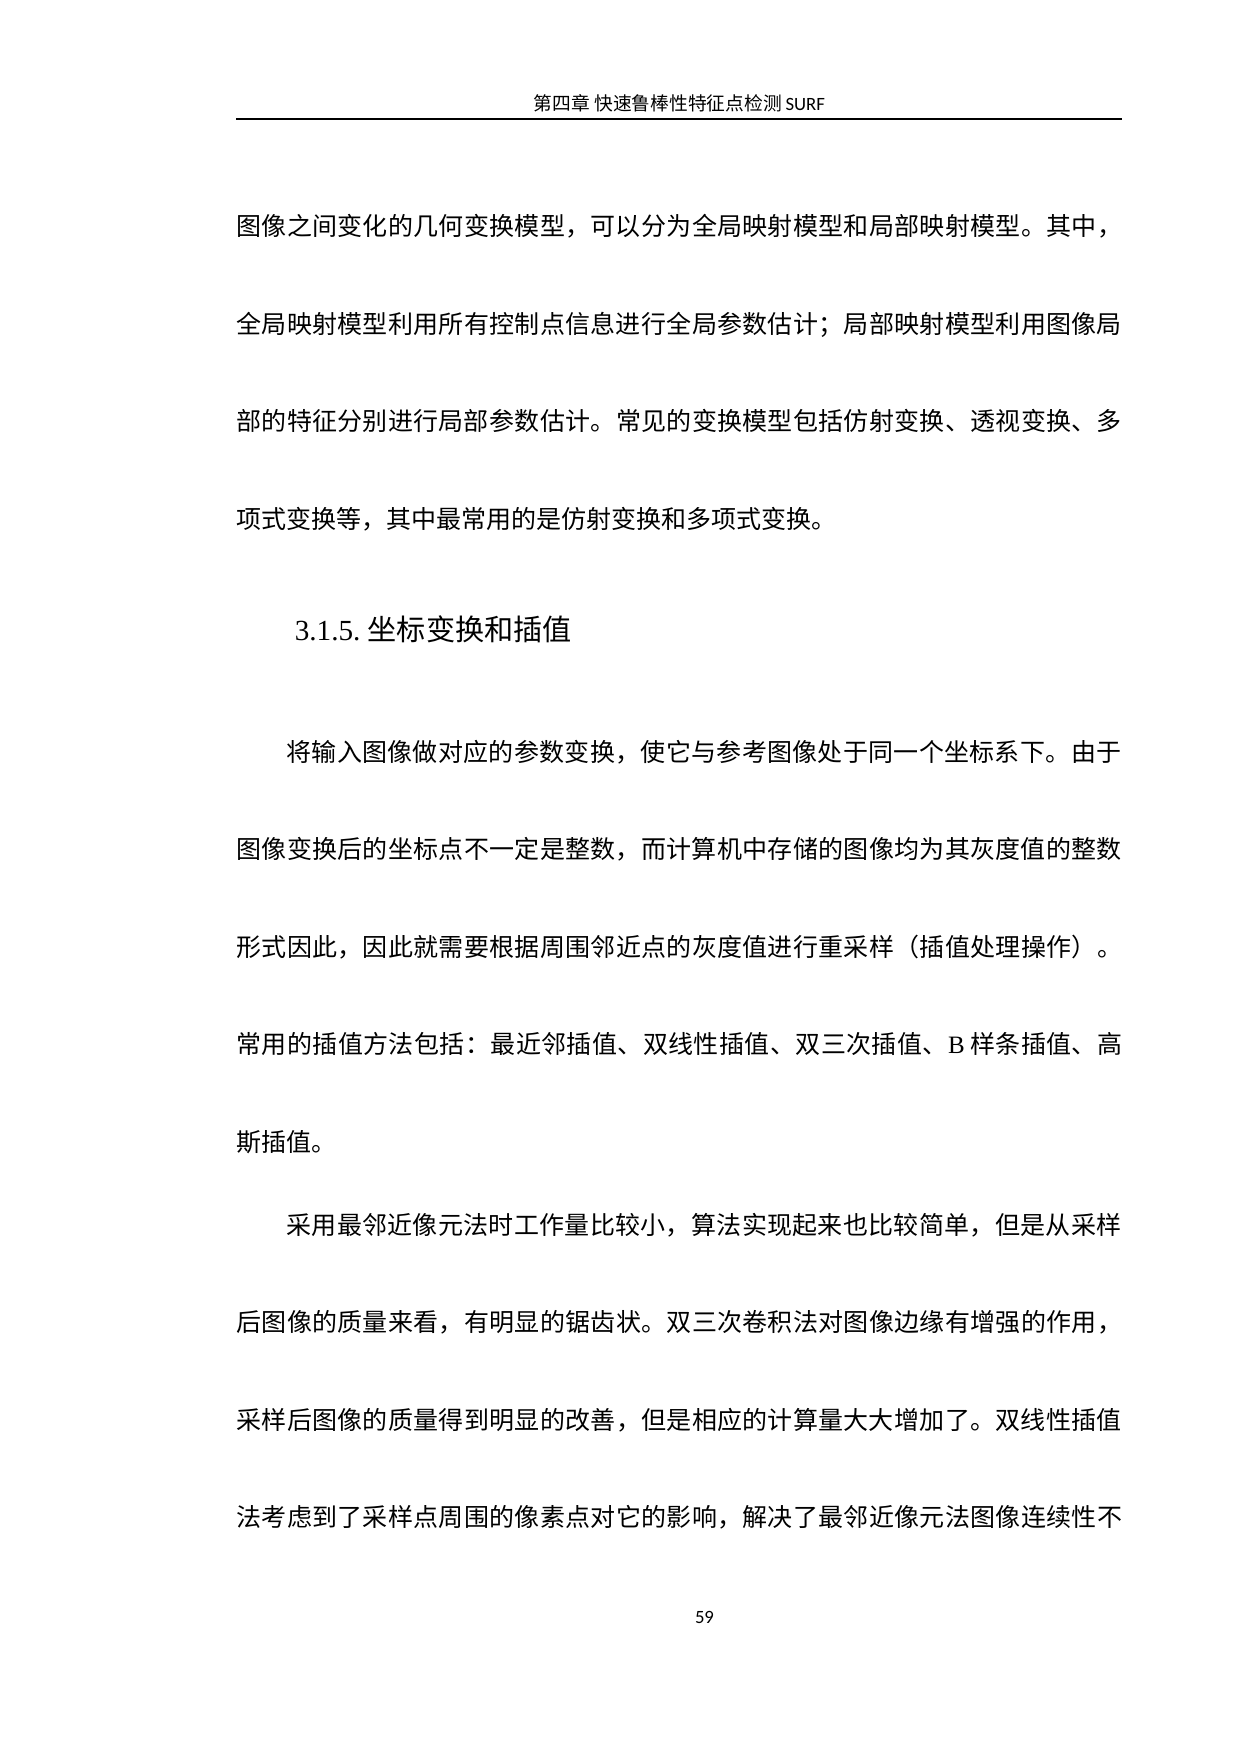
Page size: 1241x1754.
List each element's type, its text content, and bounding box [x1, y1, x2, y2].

subtitle 3.1.5. 坐标变换和插值 [236, 595, 1122, 660]
text 将输入图像做对应的参数变换，使它与参考图像处于同一个坐标系下。由于图像变换后的坐标点不一定是整数，而计算机中存储的图像均为其灰度值的整数形式因此，因此就需要根据周围邻近点的灰度值进行重采样（插值处理操作）。常用的插值方法包括：最近邻插值、双线性插值、双三次插值、B样条插值、高斯插值。 [236, 718, 1122, 1173]
